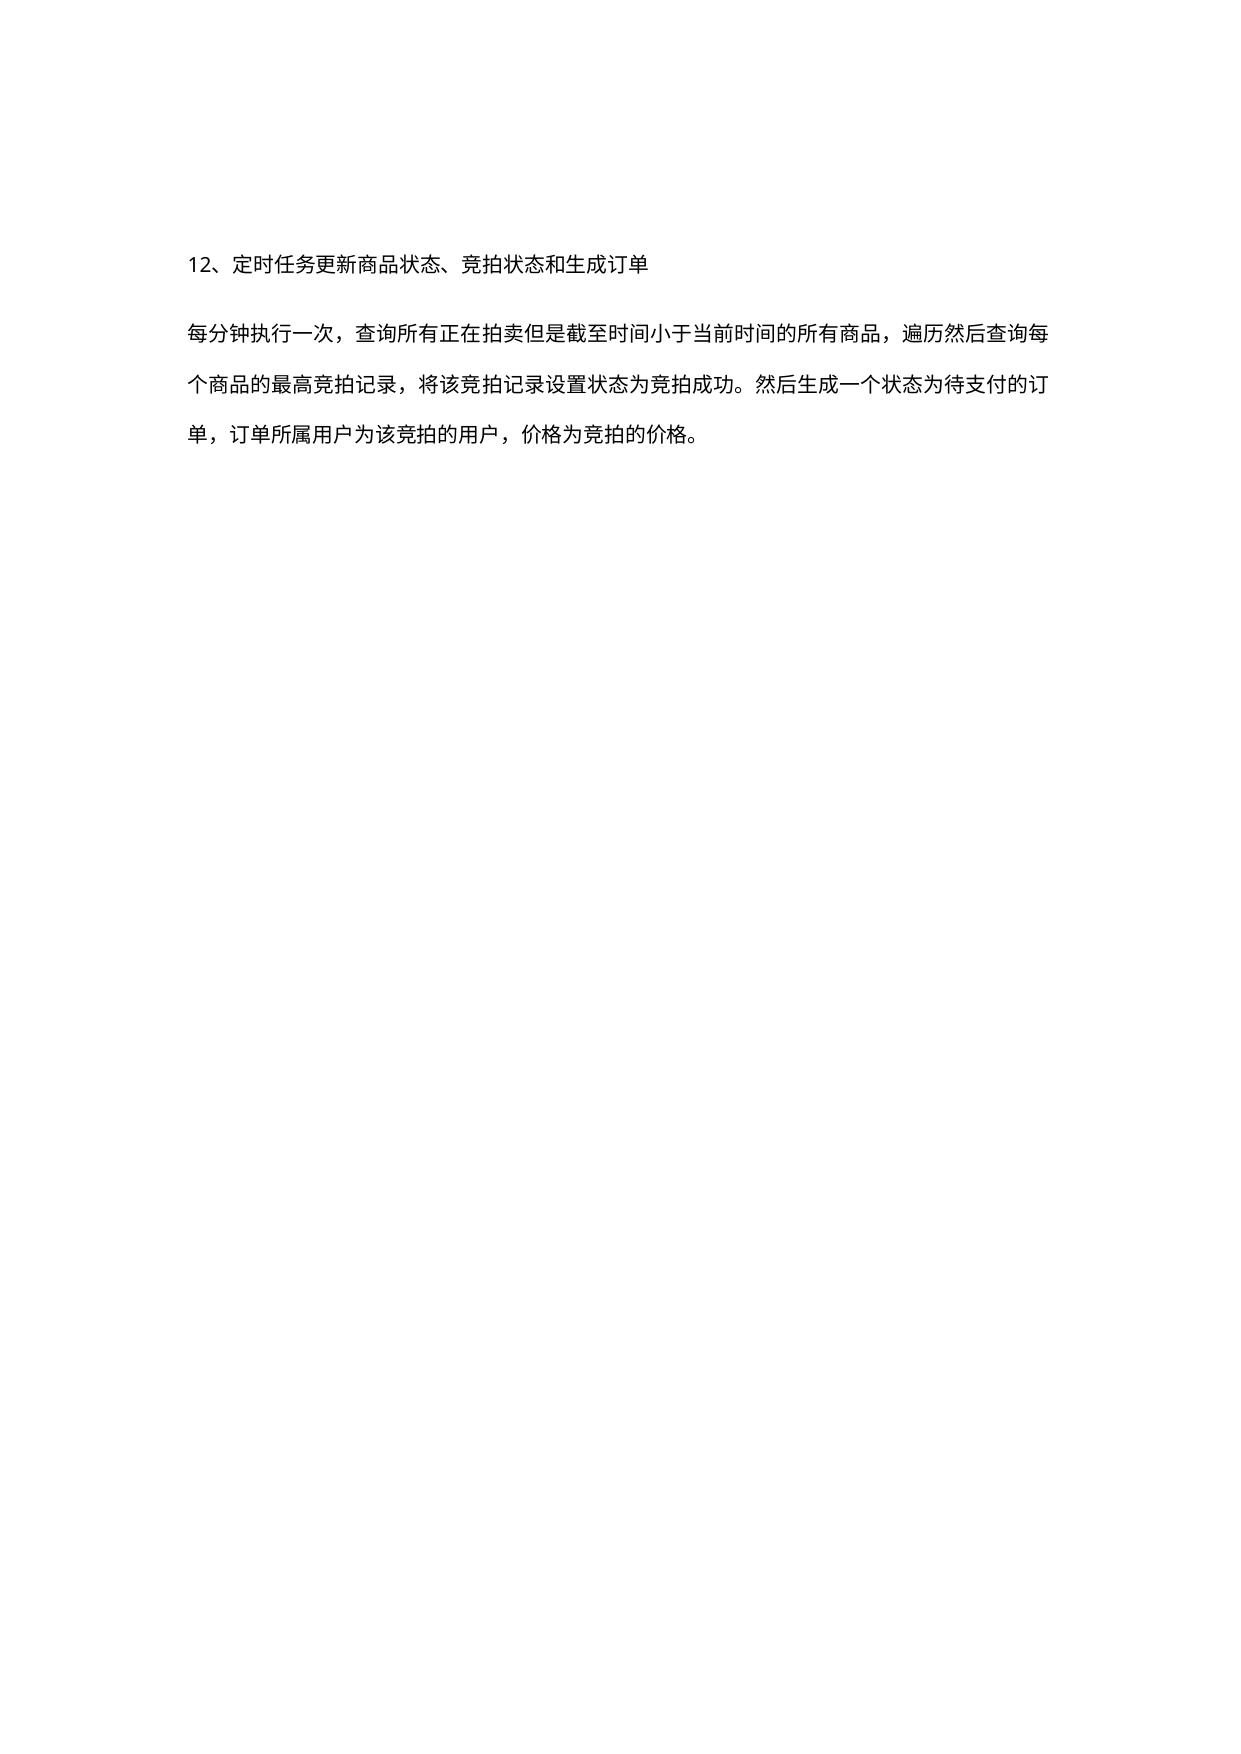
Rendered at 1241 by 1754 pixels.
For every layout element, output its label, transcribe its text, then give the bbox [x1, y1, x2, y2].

text 12、定时任务更新商品状态、竞拍状态和生成订单 [187, 241, 1053, 285]
text 每分钟执行一次，查询所有正在拍卖但是截至时间小于当前时间的所有商品，遍历然后查询每个商品的最高竞拍记录，将该竞拍记录设置状态为竞拍成功。然后生成一个状态为待支付的订单，订单所属用户为该竞拍的用户，价格为竞拍的价格。 [187, 310, 1053, 456]
